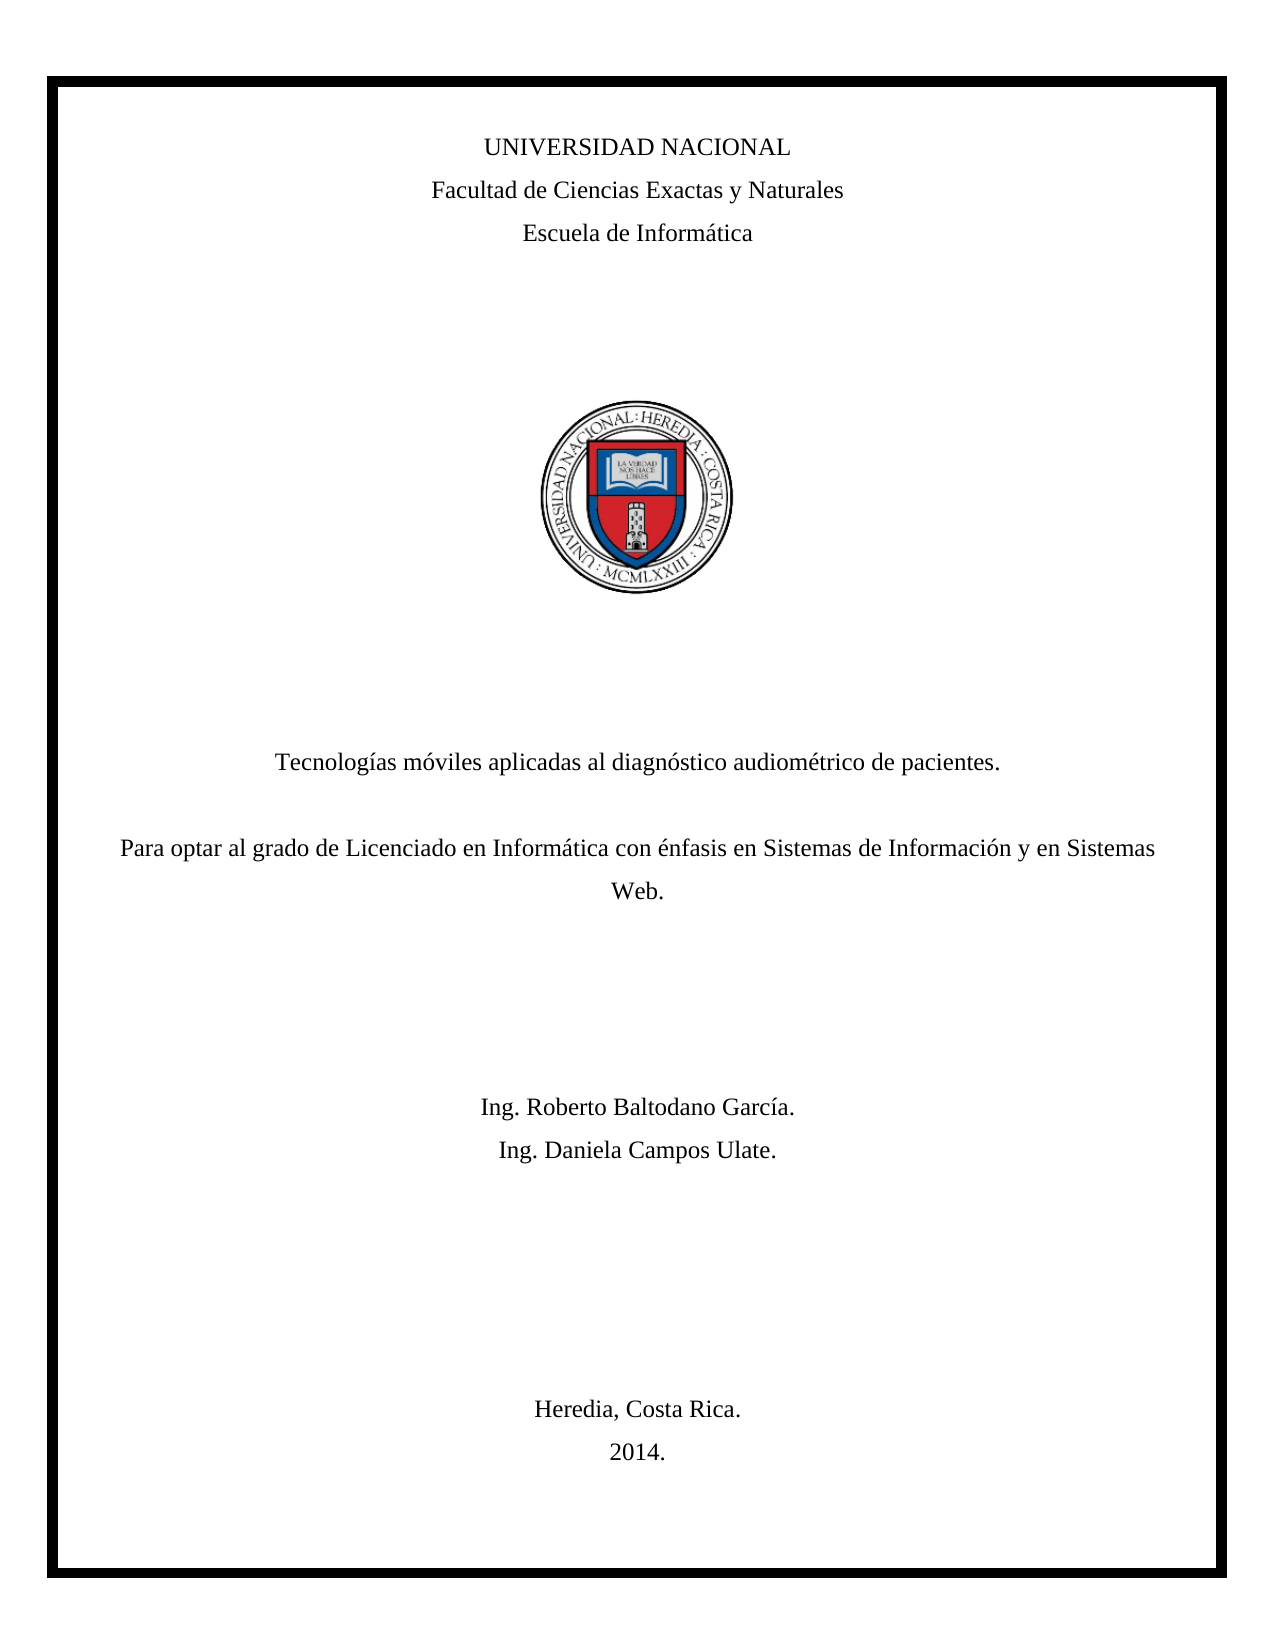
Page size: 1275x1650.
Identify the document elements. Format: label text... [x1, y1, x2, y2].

text Ing. Roberto Baltodano García. [103, 1092, 1172, 1121]
text Ing. Daniela Campos Ulate. [103, 1135, 1172, 1164]
text 2014. [103, 1437, 1172, 1466]
picture [531, 390, 744, 604]
text Para optar al grado de Licenciado en Informática con énfasis en Sistemas de Información y en Sistemas Web. [103, 833, 1172, 905]
text . [103, 1394, 1172, 1423]
